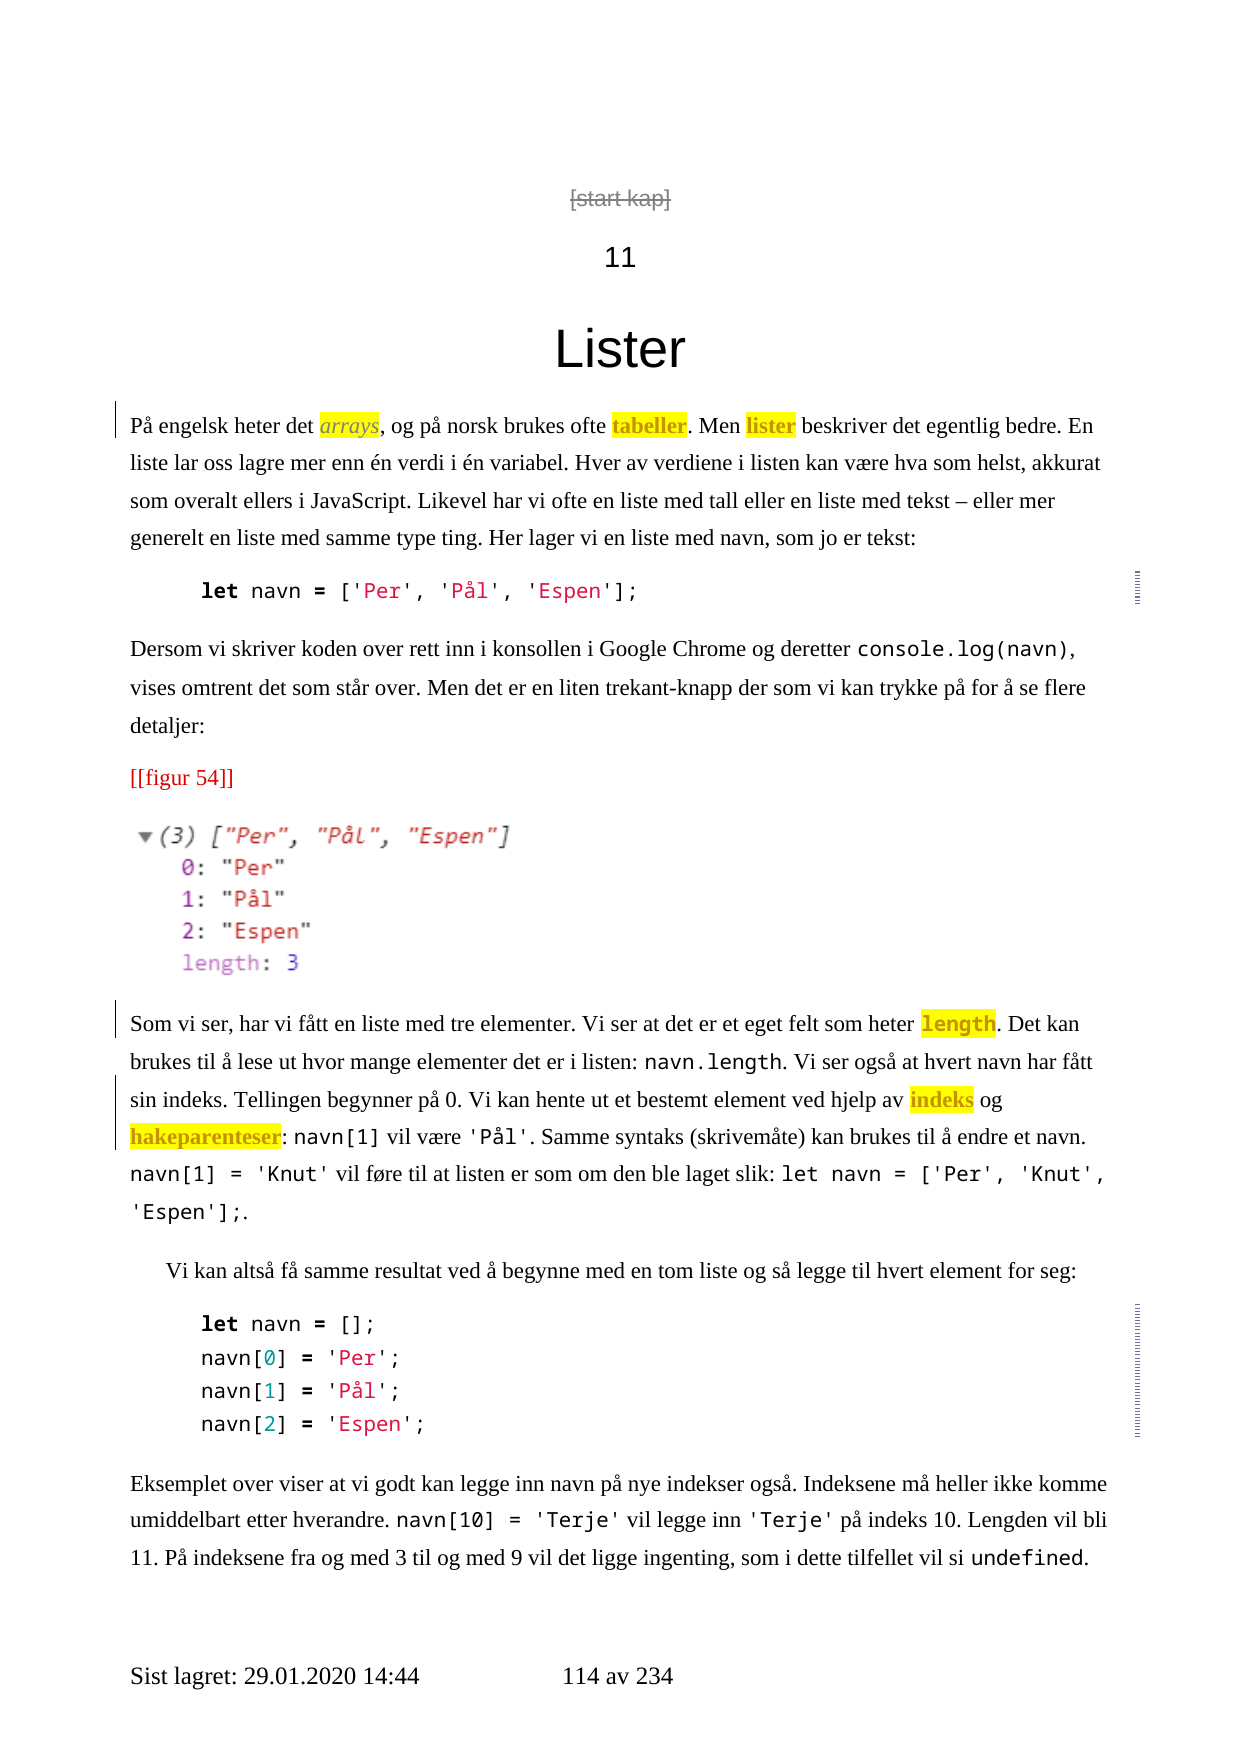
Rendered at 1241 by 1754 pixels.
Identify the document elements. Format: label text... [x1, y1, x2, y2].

picture [129, 815, 516, 980]
text [start kap] [130, 185, 1110, 212]
text let navn = ['Per', 'Pål', 'Espen']; [201, 571, 1140, 605]
text [[figur 54]] [130, 759, 1110, 790]
text Dersom vi skriver koden over rett inn i konsollen i Google Chrome og deretter console.log(navn), vises omtrent det som står over. Men det er en liten trekant-knapp der som vi kan trykke på for å se flere detaljer: [130, 626, 1110, 738]
text Vi kan altså få samme resultat ved å begynne med en tom liste og så legge til hvert element for seg: [130, 1246, 1110, 1283]
text Som vi ser, har vi fått en liste med tre elementer. Vi ser at det er et eget felt som heter length. Det kan brukes til å lese ut hvor mange elementer det er i listen: navn.length. Vi ser også at hvert navn har fått sin indeks. Tellingen begynner på 0. Vi kan hente ut et bestemt element ved hjelp av indeks og hakeparenteser: navn[1] vil være 'Pål'. Samme syntaks (skrivemåte) kan brukes til å endre et navn. navn[1] = 'Knut' vil føre til at listen er som om den ble laget slik: let navn = ['Per', 'Knut', 'Espen'];. [130, 1000, 1110, 1225]
text Lister [130, 316, 1110, 379]
text Eksemplet over viser at vi godt kan legge inn navn på nye indekser også. Indeksene må heller ikke komme umiddelbart etter hverandre. navn[10] = 'Terje' vil legge inn 'Terje' på indeks 10. Lengden vil bli 11. På indeksene fra og med 3 til og med 9 vil det ligge ingenting, som i dette tilfellet vil si undefined. [130, 1458, 1110, 1571]
text På engelsk heter det arrays, og på norsk brukes ofte tabeller. Men lister beskriver det egentlig bedre. En liste lar oss lagre mer enn én verdi i én variabel. Hver av verdiene i listen kan være hva som helst, akkurat som overalt ellers i JavaScript. Likevel har vi ofte en liste med tall eller en liste med tekst – eller mer generelt en liste med samme type ting. Her lager vi en liste med navn, som jo er tekst: [130, 401, 1110, 551]
text 11 [130, 240, 1110, 274]
text let navn = []; navn[0] = 'Per'; navn[1] = 'Pål'; navn[2] = 'Espen'; [201, 1304, 1140, 1438]
